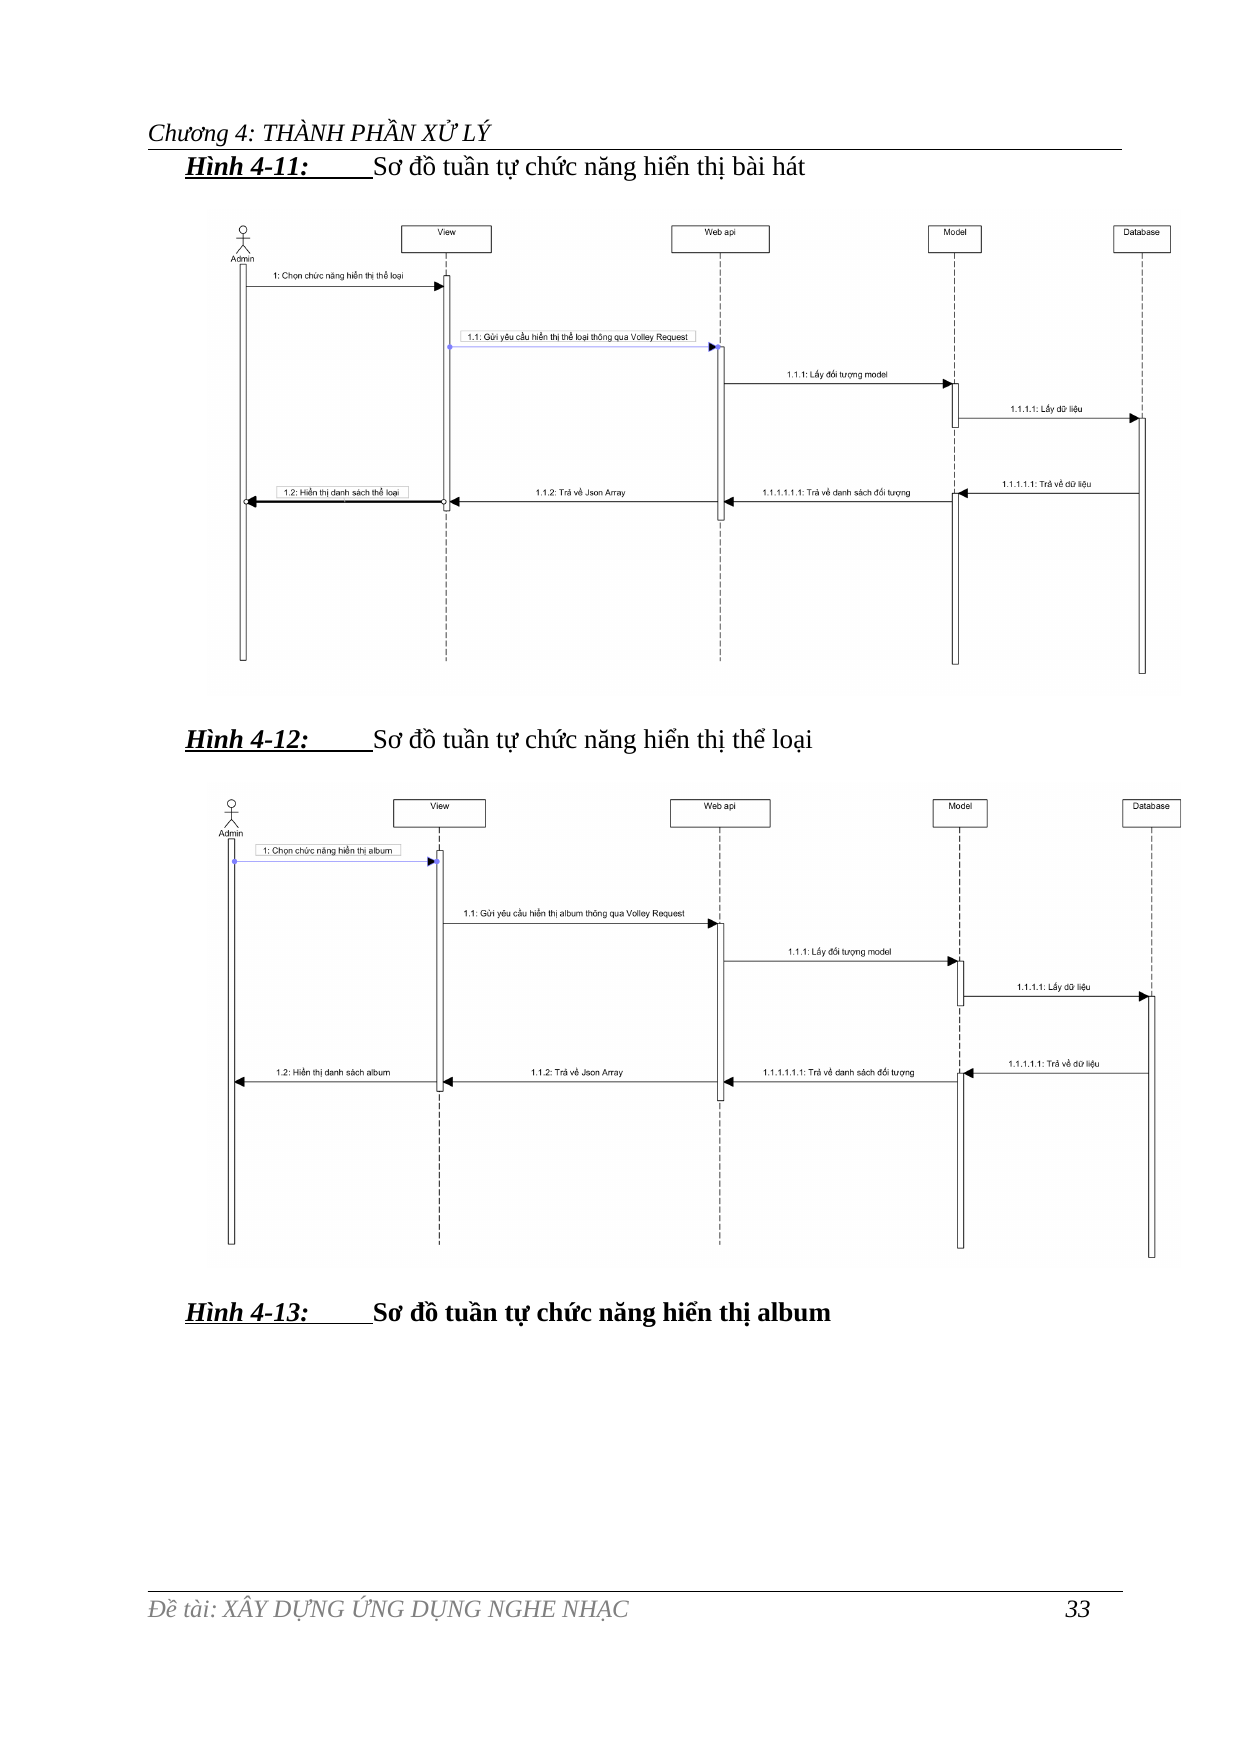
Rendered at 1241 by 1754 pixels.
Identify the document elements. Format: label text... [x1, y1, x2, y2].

picture [206, 209, 1182, 696]
list Sơ đồ tuần tự chức năng hiển thị bài hát [185, 150, 1122, 181]
picture [206, 782, 1182, 1268]
list Sơ đồ tuần tự chức năng hiển thị album [185, 1296, 1122, 1327]
list Sơ đồ tuần tự chức năng hiển thị thể loại [185, 723, 1122, 754]
